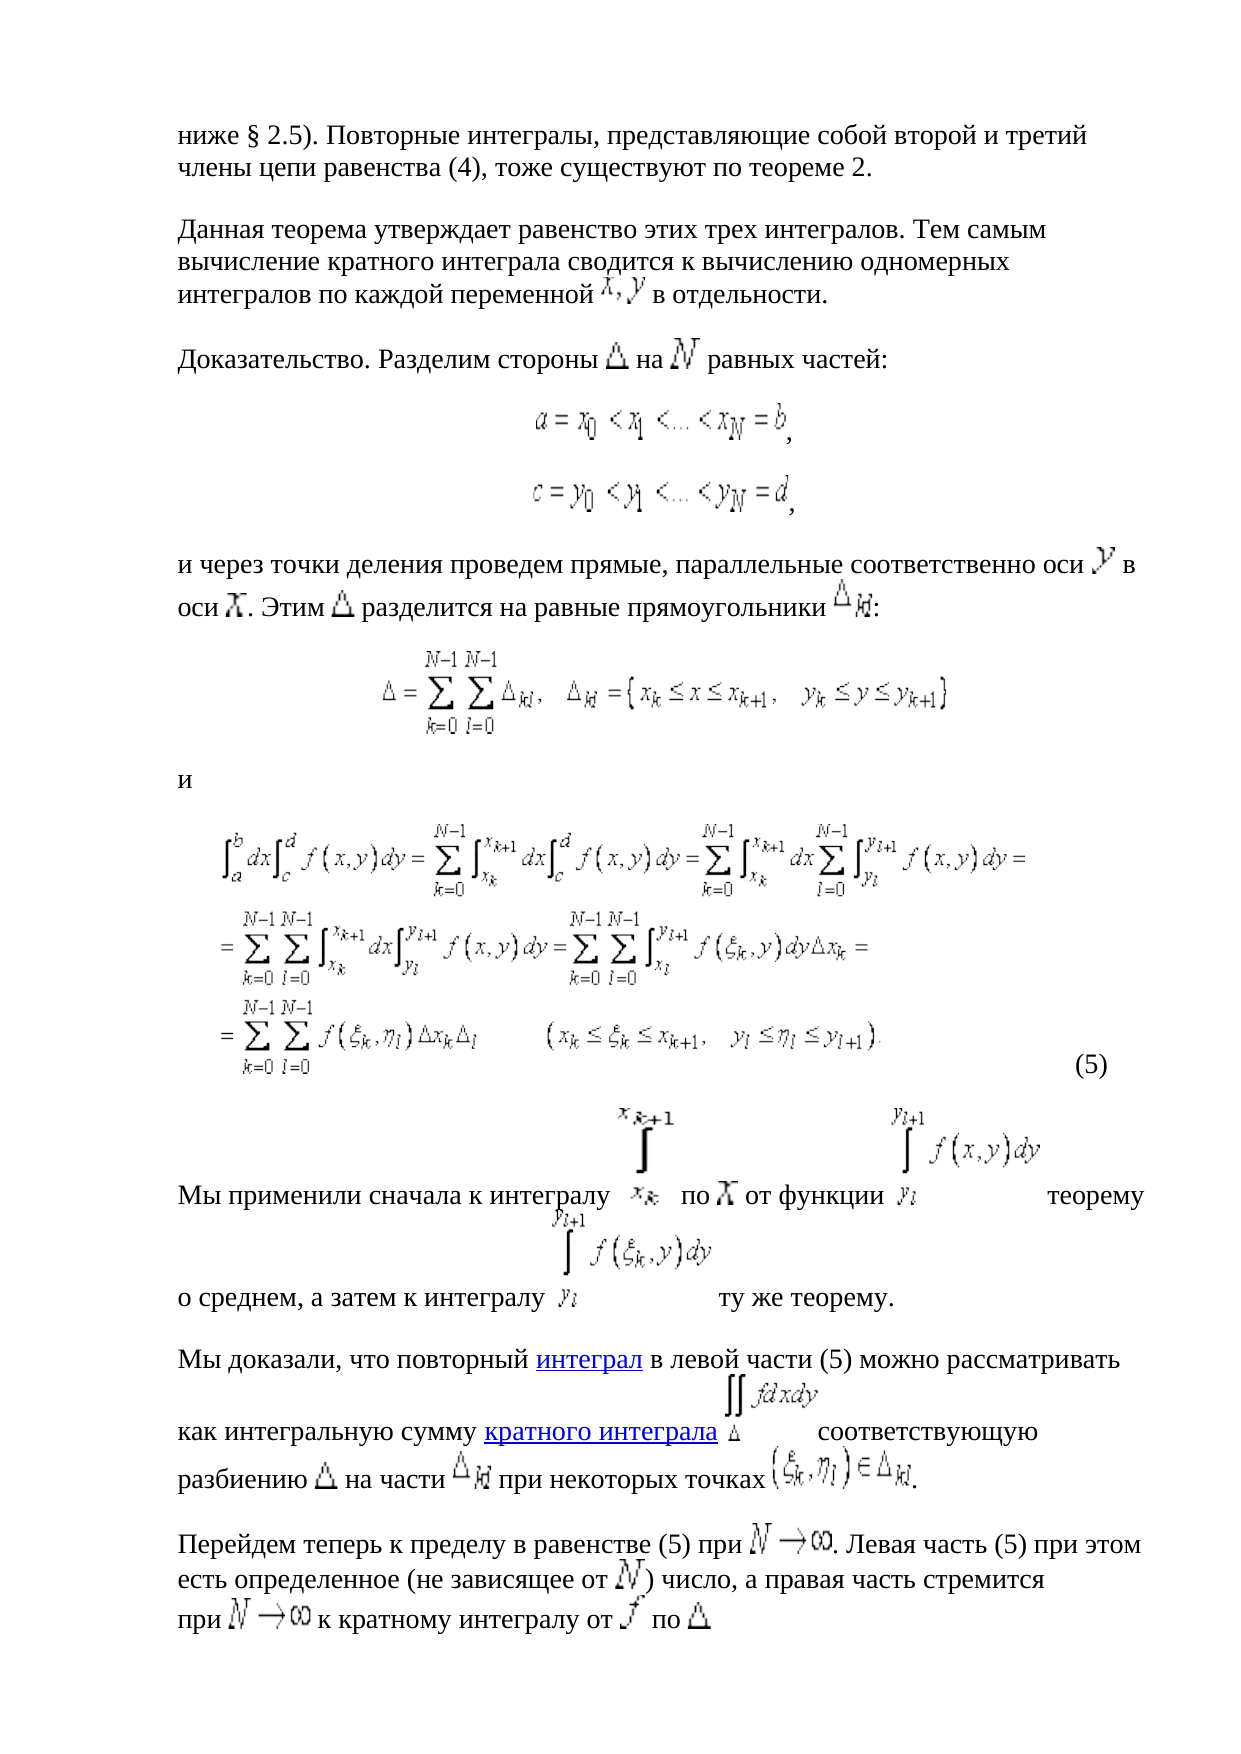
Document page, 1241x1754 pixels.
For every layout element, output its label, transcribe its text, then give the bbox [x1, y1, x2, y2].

picture [606, 342, 629, 369]
text и через точки деления проведем прямые, параллельные соответственно оси в оси . Этим разделится на равные прямоугольники : [177, 547, 1152, 622]
picture [228, 1598, 311, 1629]
text Мы доказали, что повторный интеграл в левой части (5) можно рассматривать как интегральную сумму кратного интеграла соответствующую разбиению на части при некоторых точках . [177, 1342, 1152, 1494]
picture [382, 651, 947, 734]
picture [314, 1462, 338, 1489]
text Мы применили сначала к интегралу по от функции теорему о среднем, а затем к интегралу ту же теорему. [177, 1109, 1152, 1313]
picture [717, 1181, 738, 1205]
picture [620, 1595, 645, 1629]
picture [331, 590, 355, 617]
picture [1092, 547, 1115, 574]
text , [177, 403, 1152, 446]
picture [552, 1210, 712, 1307]
text Доказательство. Разделим стороны на равных частей: [177, 338, 1152, 374]
picture [772, 1446, 911, 1489]
picture [225, 593, 247, 617]
picture [750, 1523, 832, 1554]
picture [617, 1108, 674, 1205]
picture [687, 1602, 711, 1629]
picture [833, 579, 873, 617]
picture [452, 1451, 492, 1489]
text Данная теорема утверждает равенство этих трех интегралов. Тем самым вычисление кратного интеграла сводится к вычислению одномерных интегралов по каждой переменной в отдельности. [177, 212, 1152, 309]
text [177, 1523, 1152, 1634]
text и [177, 762, 1152, 795]
picture [725, 1374, 818, 1441]
picture [670, 338, 700, 369]
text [177, 118, 1152, 183]
picture [615, 1559, 645, 1589]
picture [536, 403, 786, 440]
text , [177, 475, 1152, 518]
picture [221, 824, 1026, 1074]
picture [533, 475, 789, 512]
picture [601, 277, 645, 304]
picture [891, 1108, 1040, 1205]
